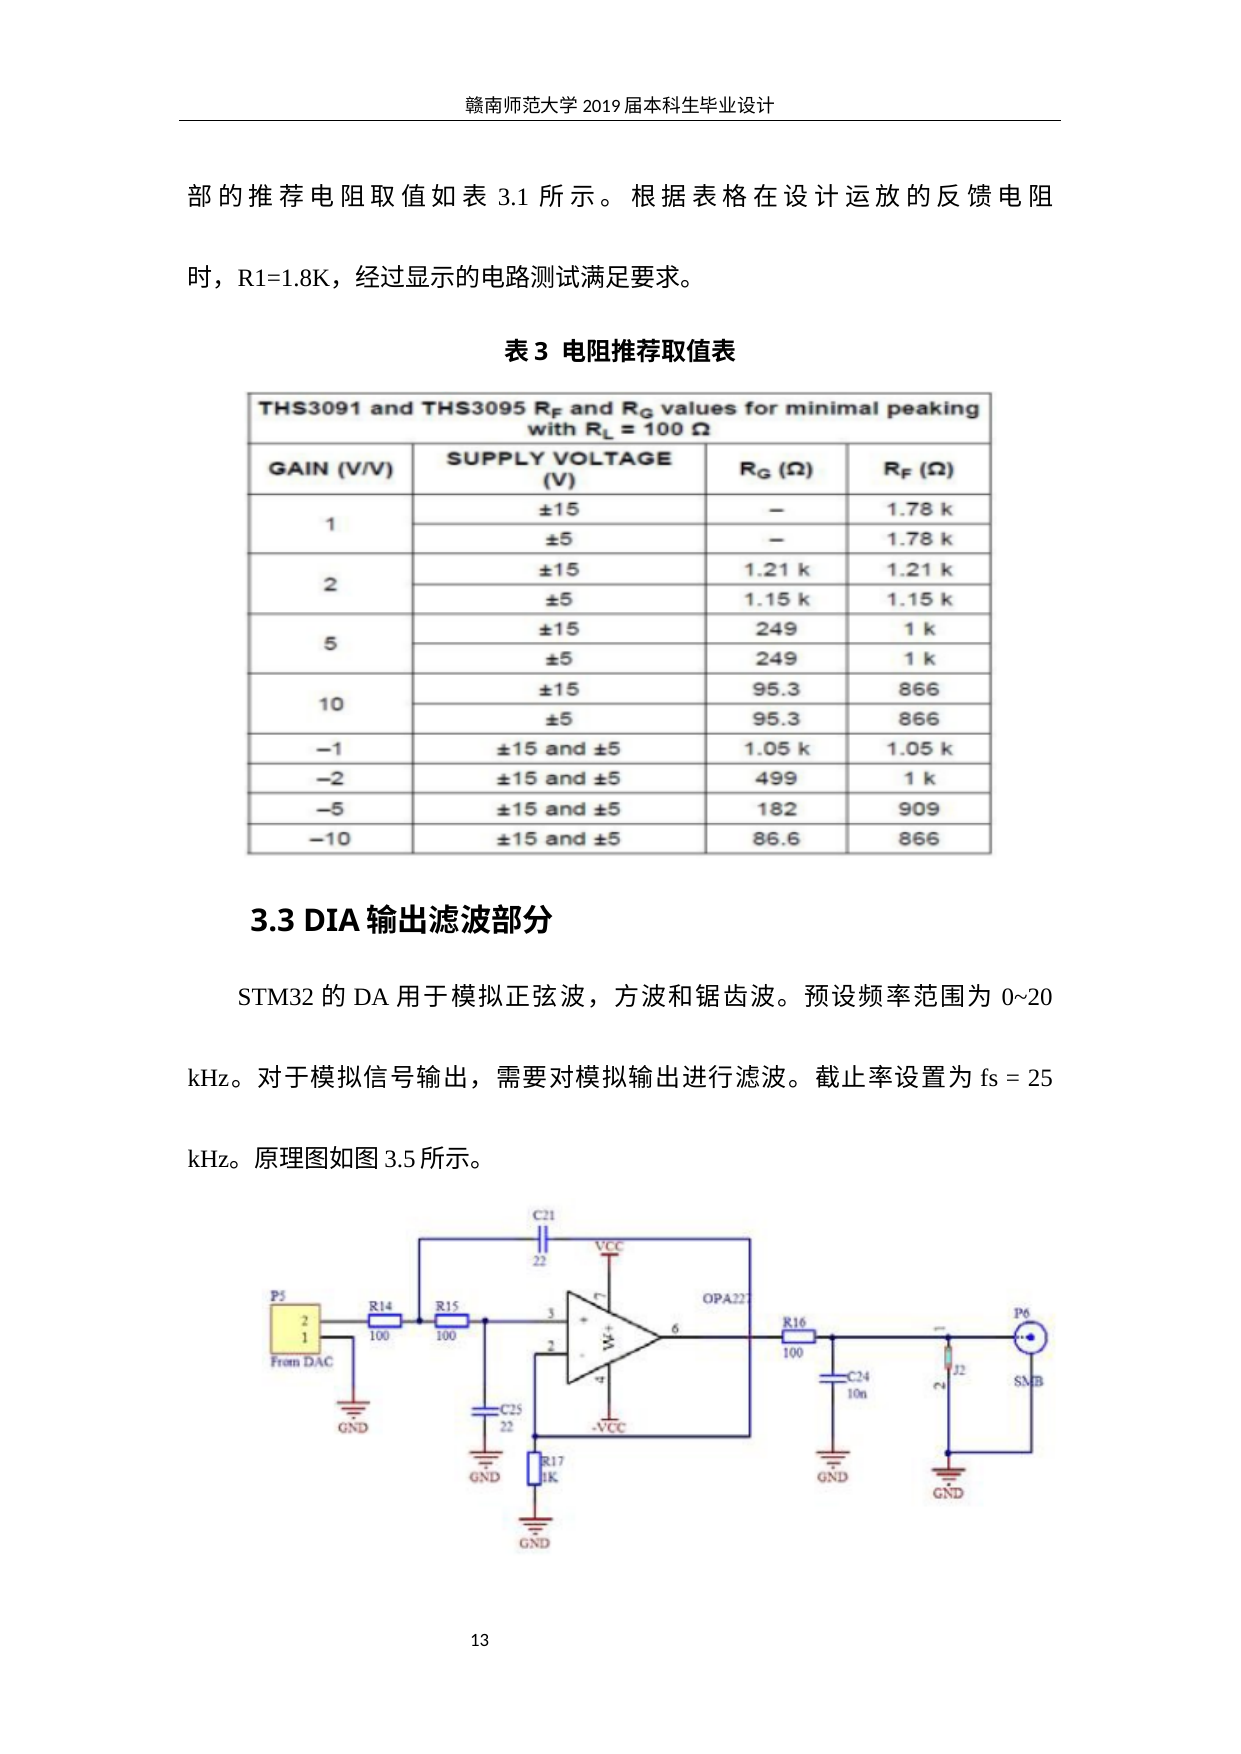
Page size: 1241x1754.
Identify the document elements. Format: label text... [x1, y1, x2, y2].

picture [231, 1198, 1075, 1560]
text 3.3 DIA输出滤波部分 [187, 886, 1053, 951]
text STM32的DA用于模拟正弦波，方波和锯齿波。预设频率范围为0~20 kHz。对于模拟信号输出，需要对模拟输出进行滤波。截止率设置为fs = 25 kHz。原理图如图3.5所示。 [187, 962, 1053, 1189]
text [187, 162, 1053, 308]
picture [243, 391, 997, 861]
text 表3 电阻推荐取值表 [187, 317, 1053, 382]
